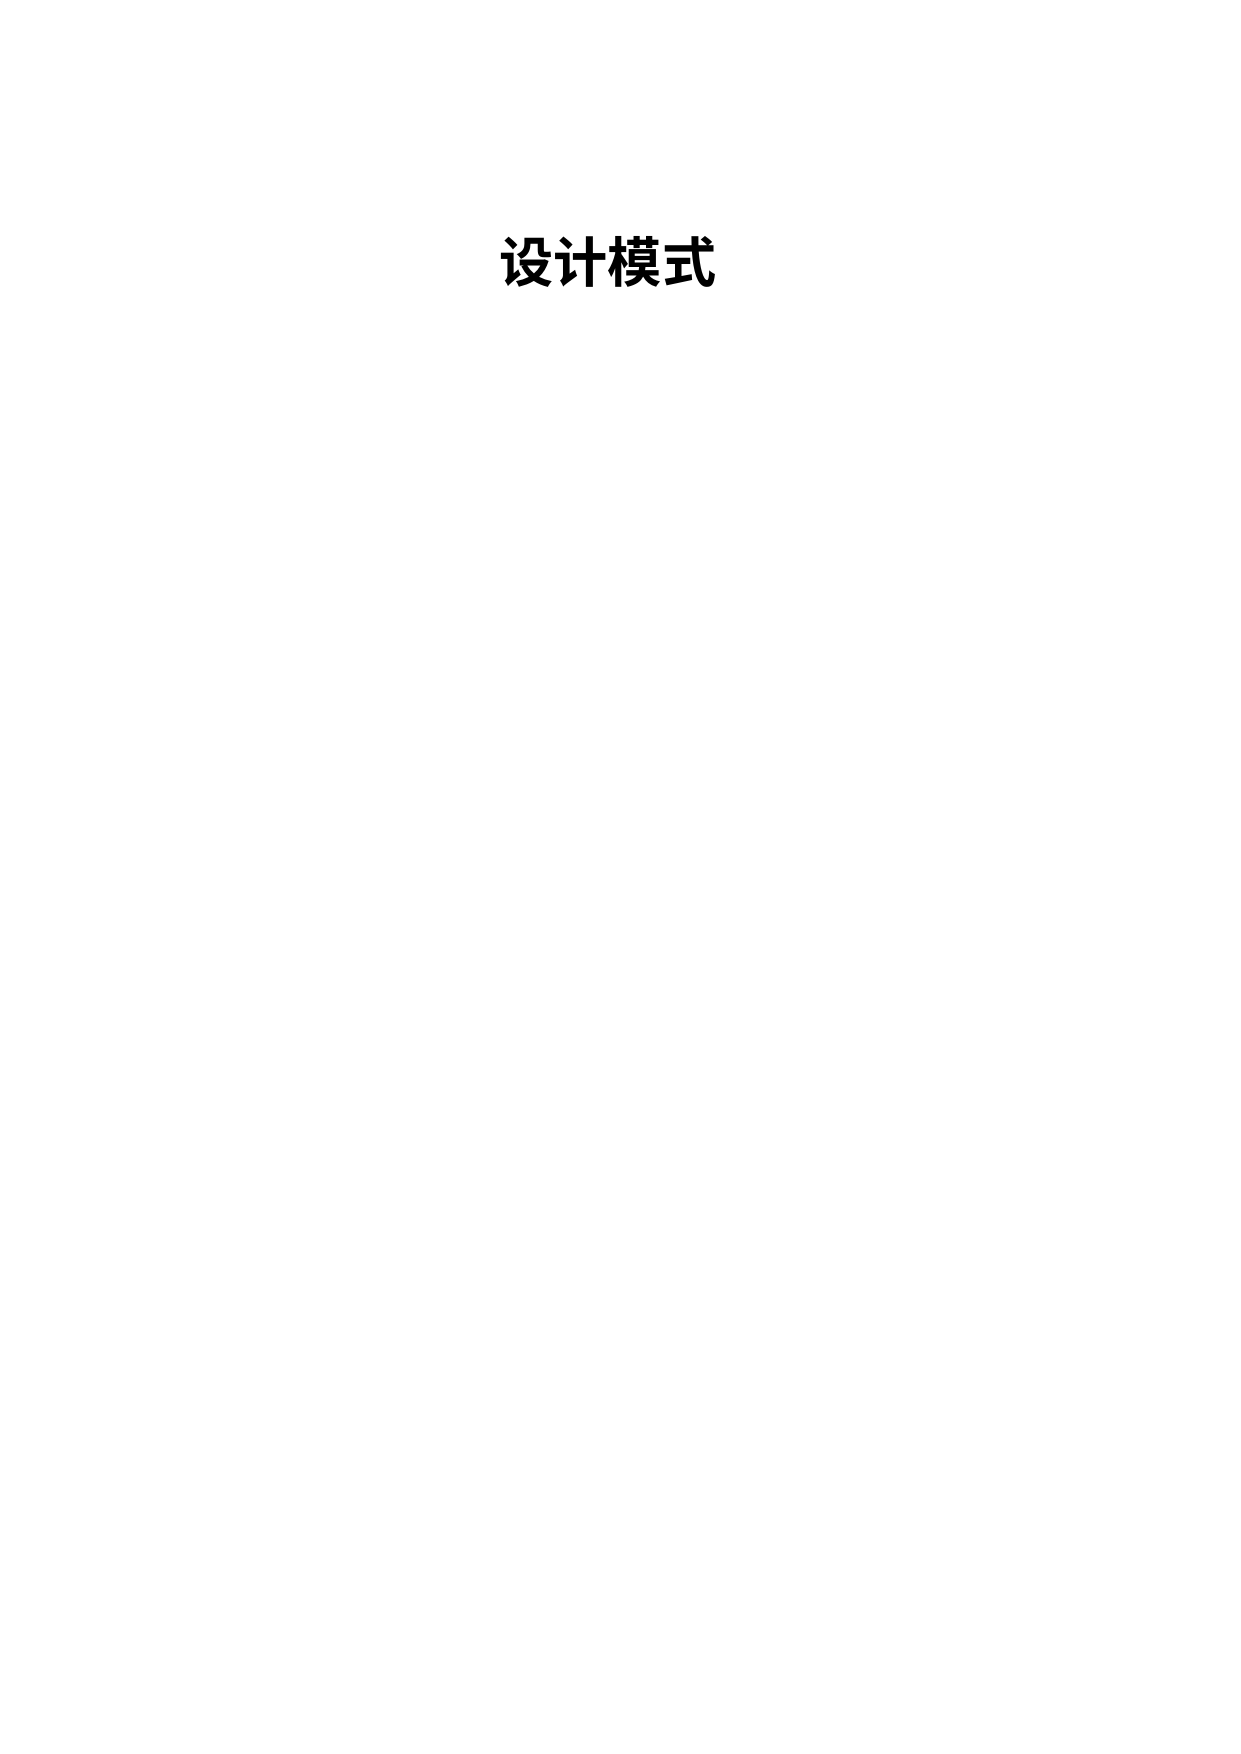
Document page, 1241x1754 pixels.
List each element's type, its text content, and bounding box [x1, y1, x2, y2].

subtitle 设计模式 [187, 210, 1028, 307]
